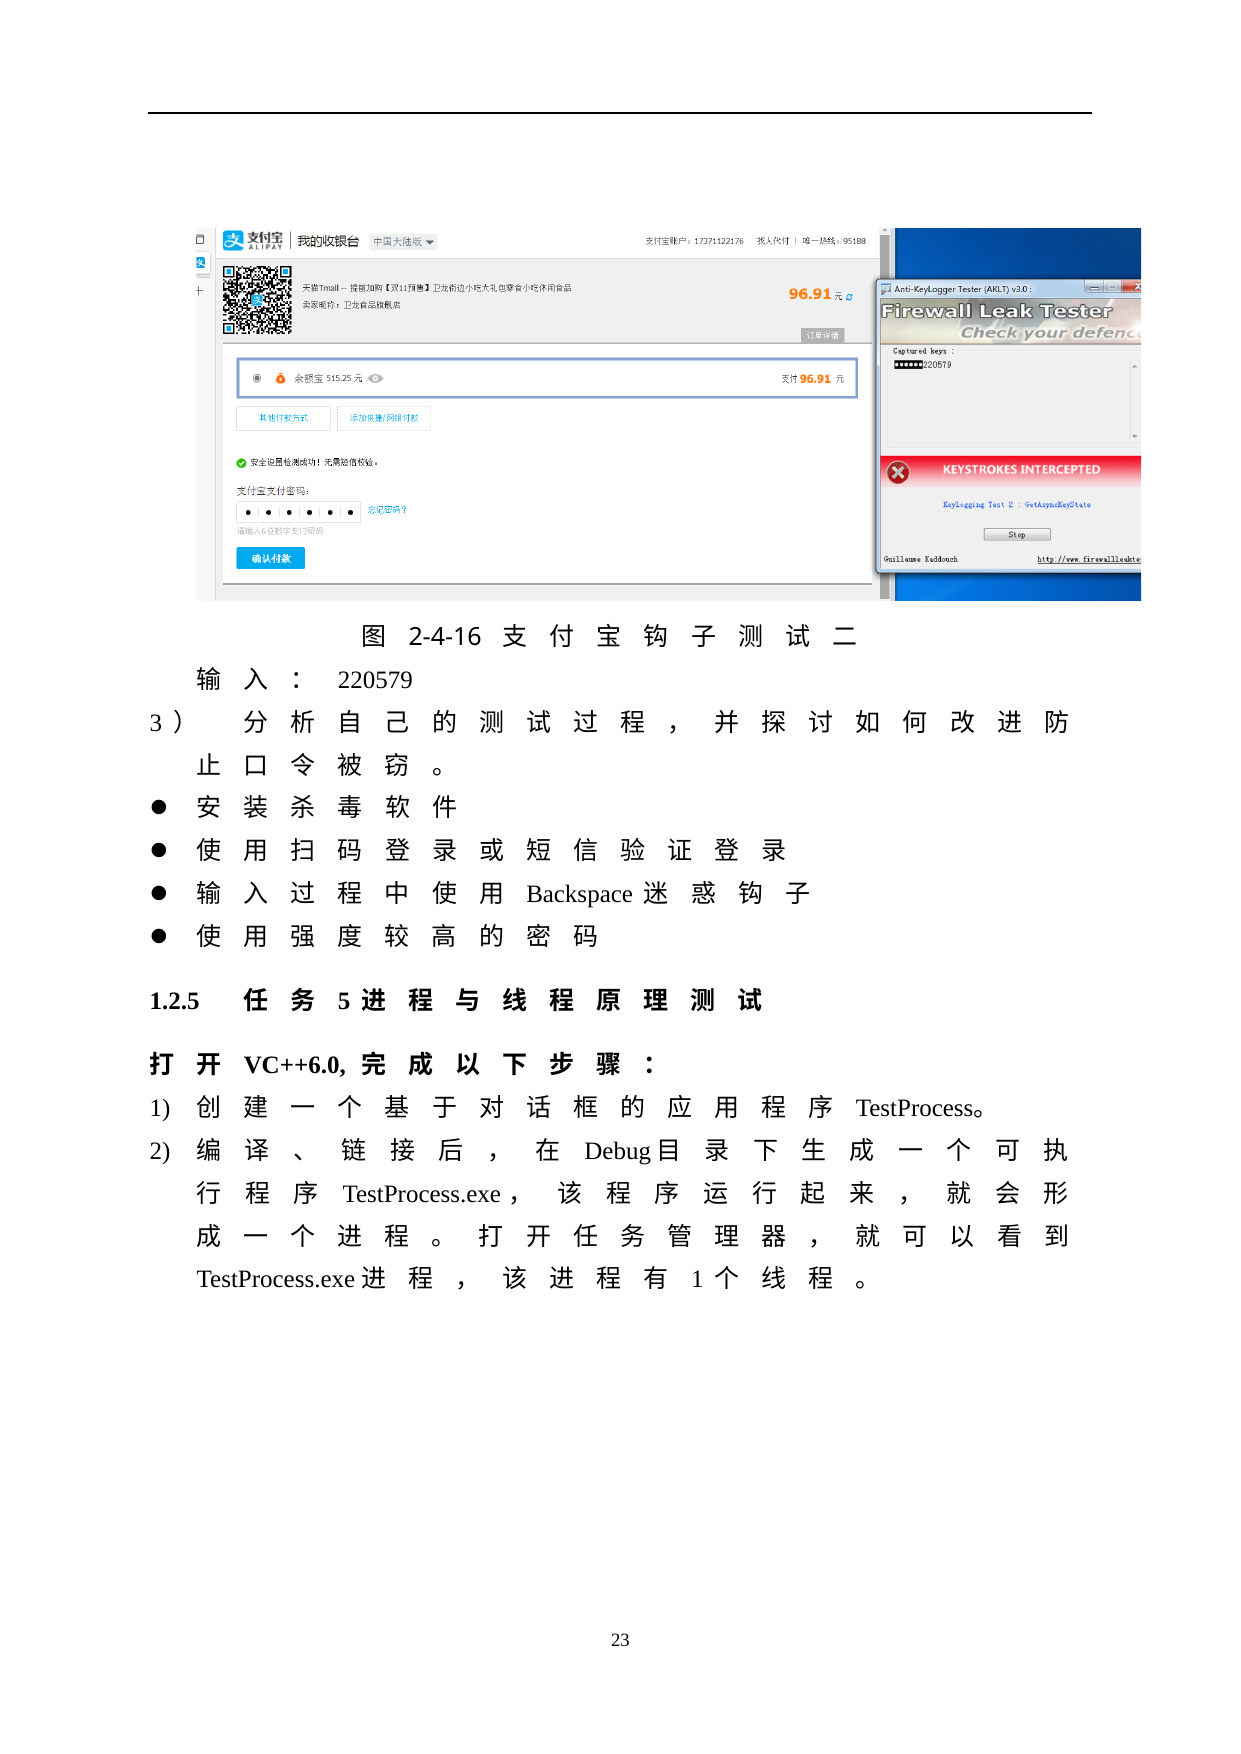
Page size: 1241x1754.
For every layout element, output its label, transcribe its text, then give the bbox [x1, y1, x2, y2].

list 输入：220579 [187, 656, 1091, 699]
list 编译、链接后，在Debug目录下生成一个可执行程序TestProcess.exe，该程序运行起来，就会形成一个进程。打开任务管理器，就可以看到TestProcess.exe进程，该进程有1个线程。 [149, 1127, 1091, 1298]
list 分析自己的测试过程，并探讨如何改进防止口令被窃。 [149, 699, 1091, 785]
list 创建一个基于对话框的应用程序TestProcess。 [149, 1084, 1091, 1127]
list 使用扫码登录或短信验证登录 [149, 827, 1091, 870]
subtitle 任务5 进程与线程原理测试 [149, 977, 1091, 1020]
list 安装杀毒软件 [149, 785, 1091, 827]
text 打开VC++6.0,完成以下步骤： [149, 1041, 1091, 1084]
list 使用强度较高的密码 [149, 913, 1091, 956]
picture [196, 228, 1142, 601]
text 图2-4-16 支付宝钩子测试二 [149, 613, 1091, 656]
list 输入过程中使用Backspace迷惑钩子 [149, 870, 1091, 913]
